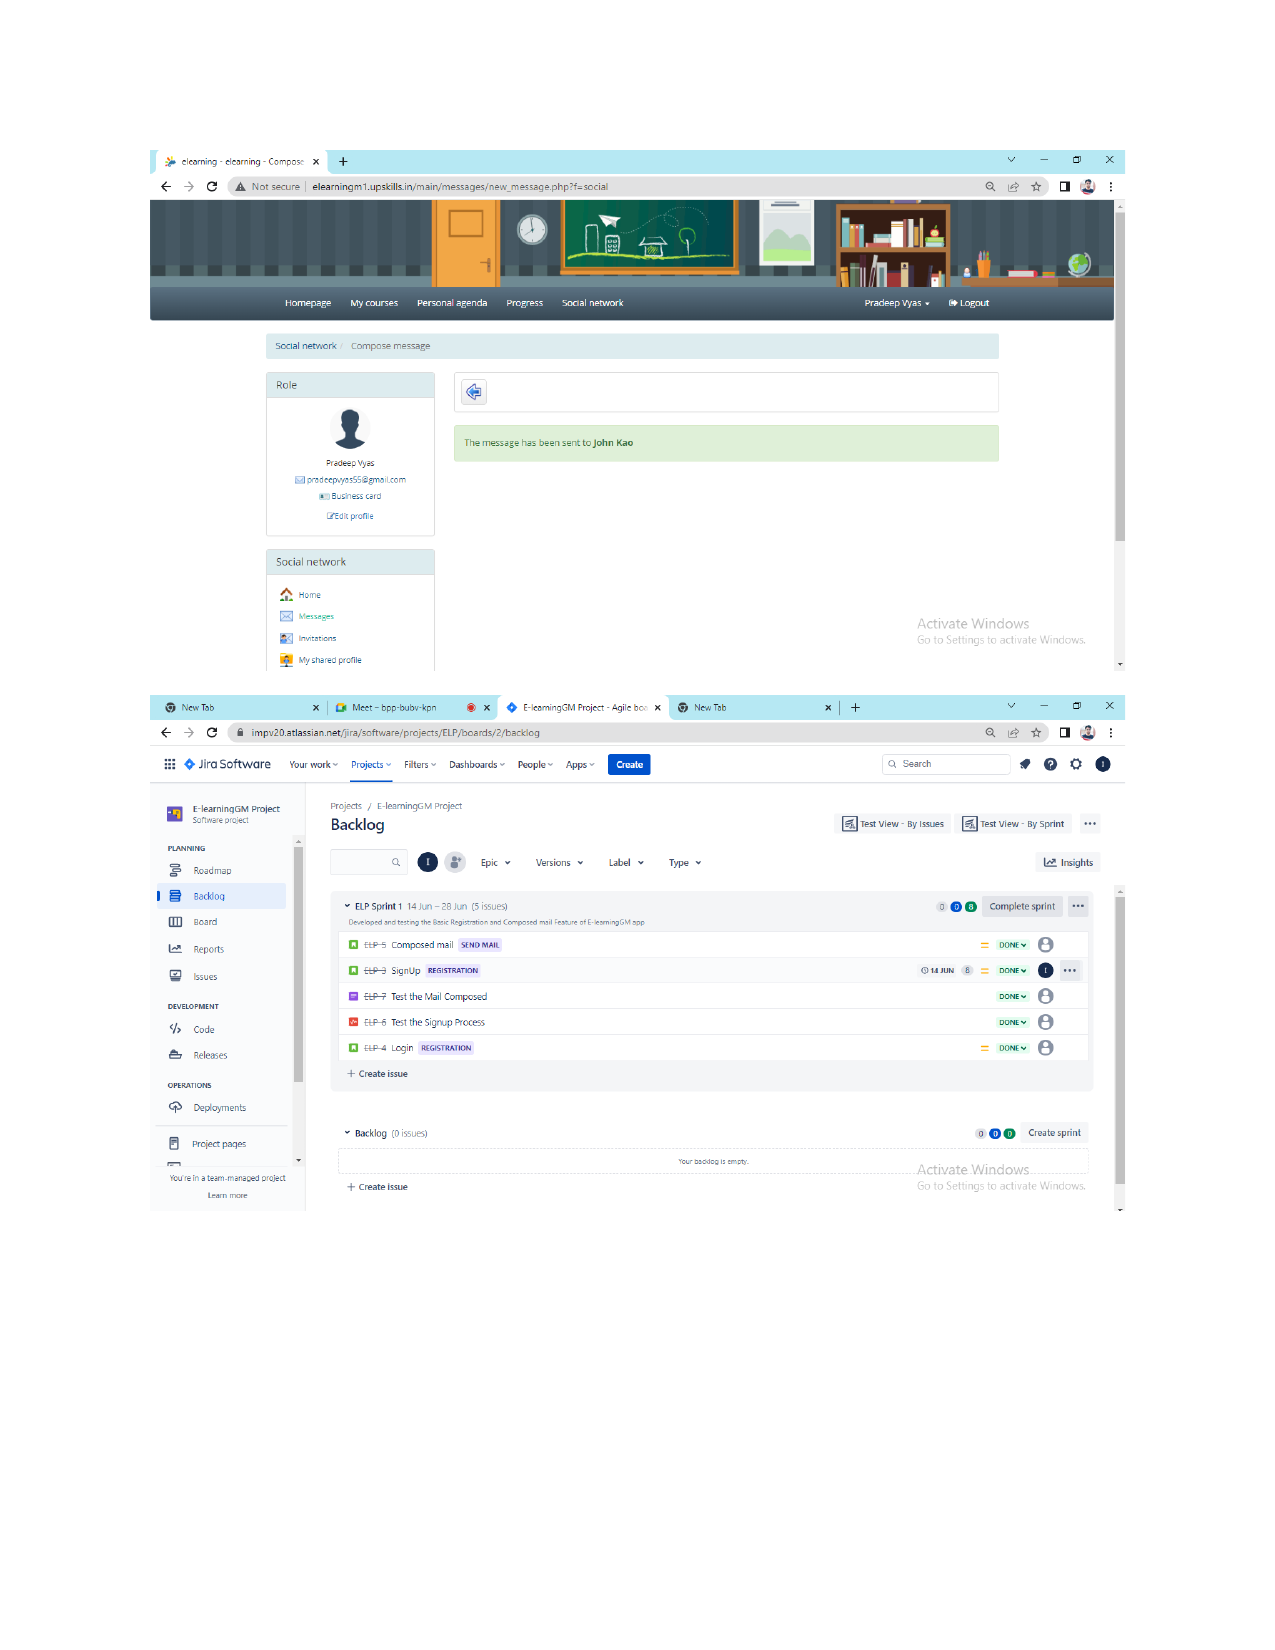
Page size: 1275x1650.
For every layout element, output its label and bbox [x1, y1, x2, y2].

picture [150, 150, 1126, 671]
picture [150, 695, 1126, 1211]
